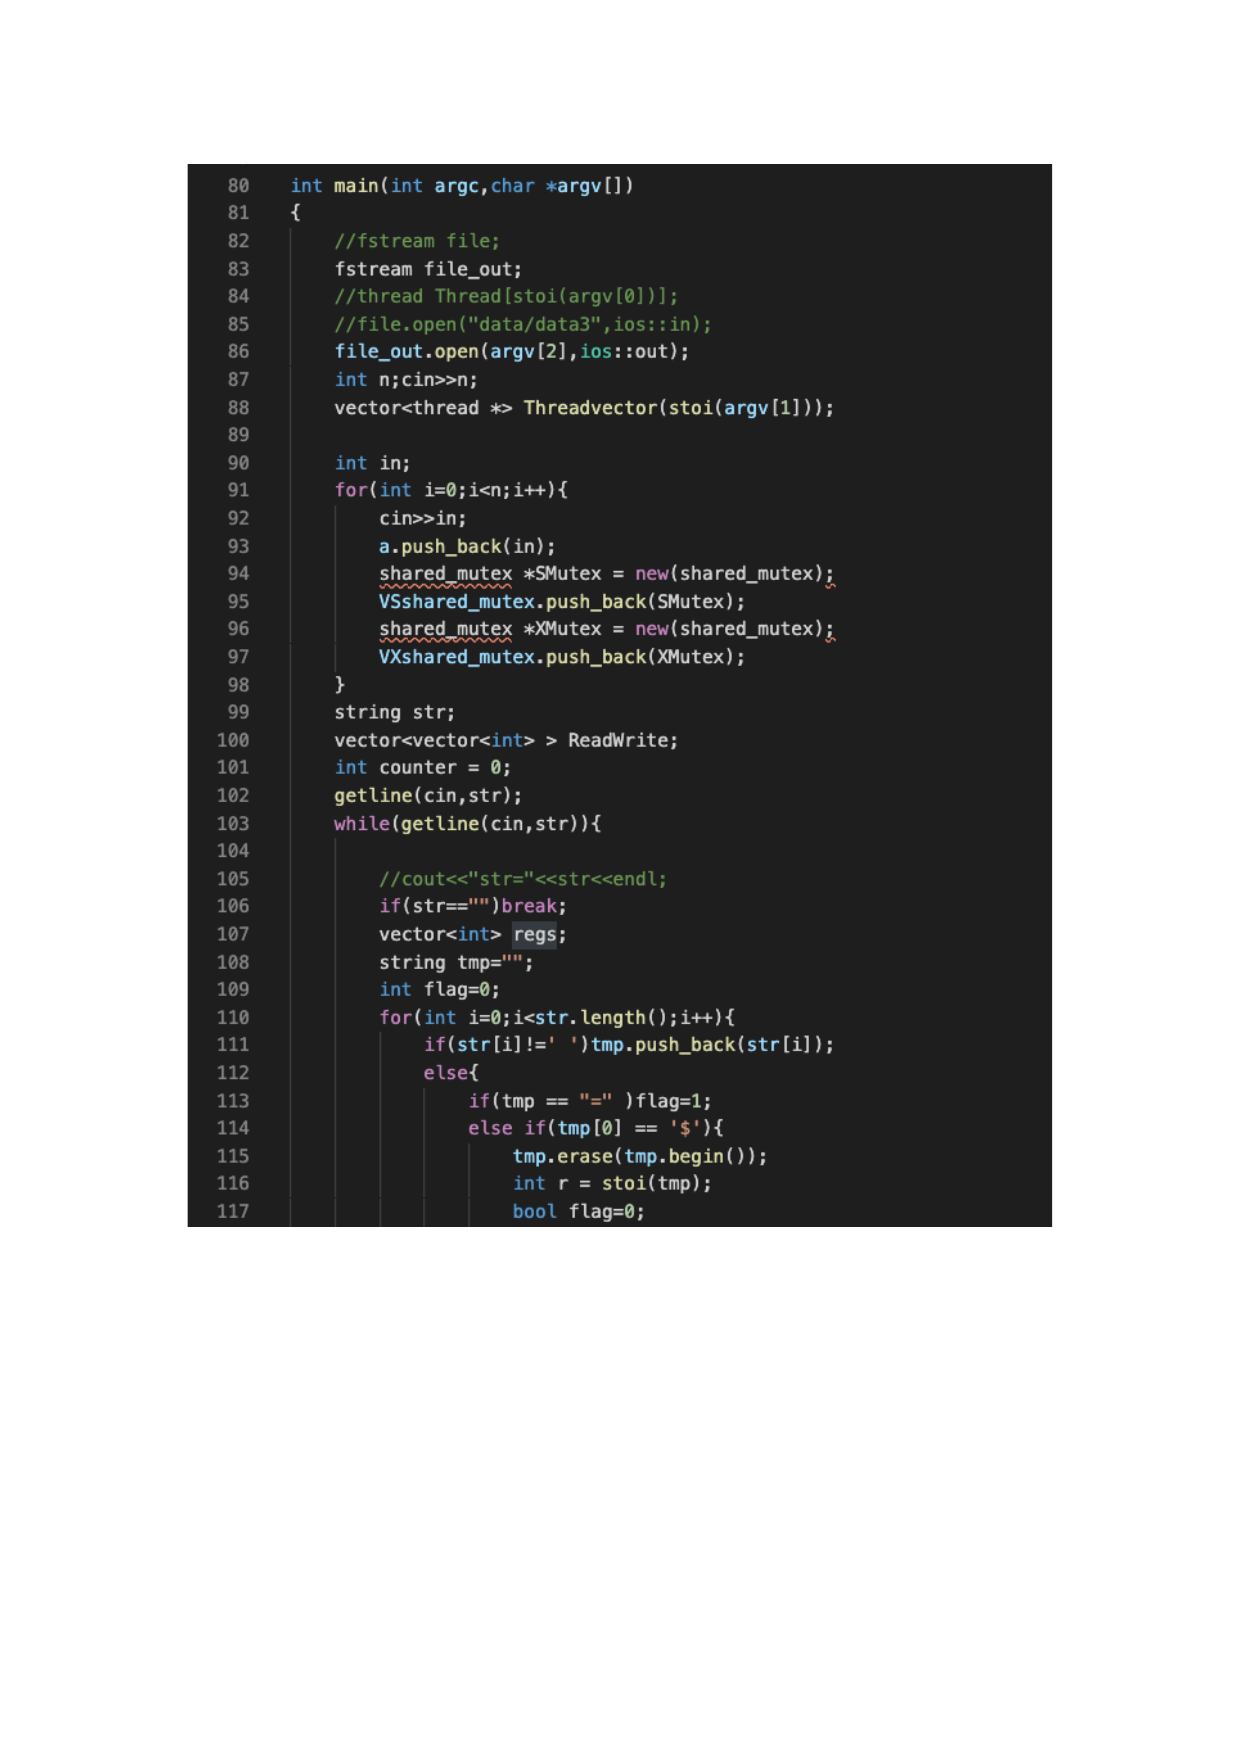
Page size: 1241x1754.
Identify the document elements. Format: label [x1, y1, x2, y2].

picture [187, 164, 1053, 1227]
